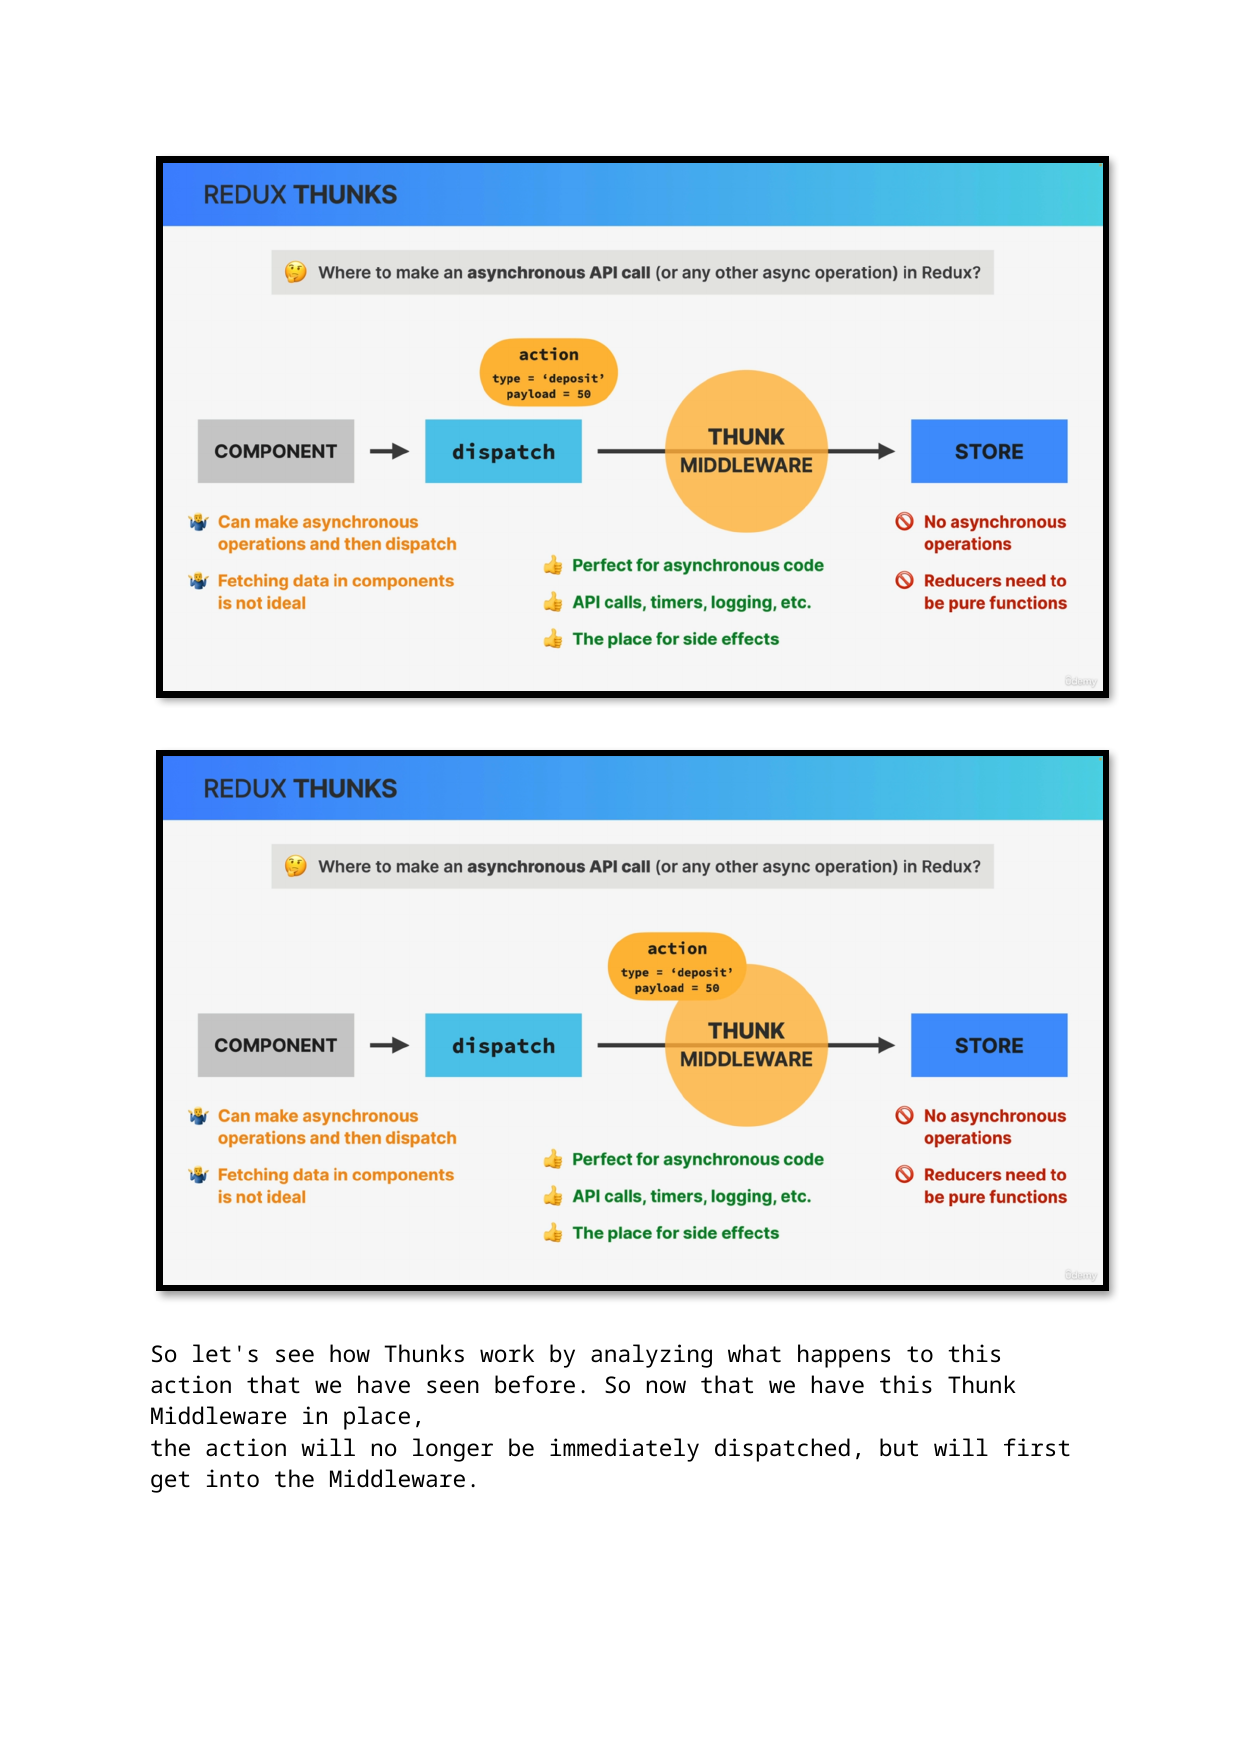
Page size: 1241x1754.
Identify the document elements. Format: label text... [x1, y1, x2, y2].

picture [163, 756, 1103, 1285]
text So let's see how Thunks work by analyzing what happens to this action that we have seen before. So now that we have this Thunk Middleware in place, [150, 1338, 1090, 1431]
text the action will no longer be immediately dispatched, but will first get into the Middleware. [150, 1431, 1090, 1494]
picture [163, 163, 1103, 691]
